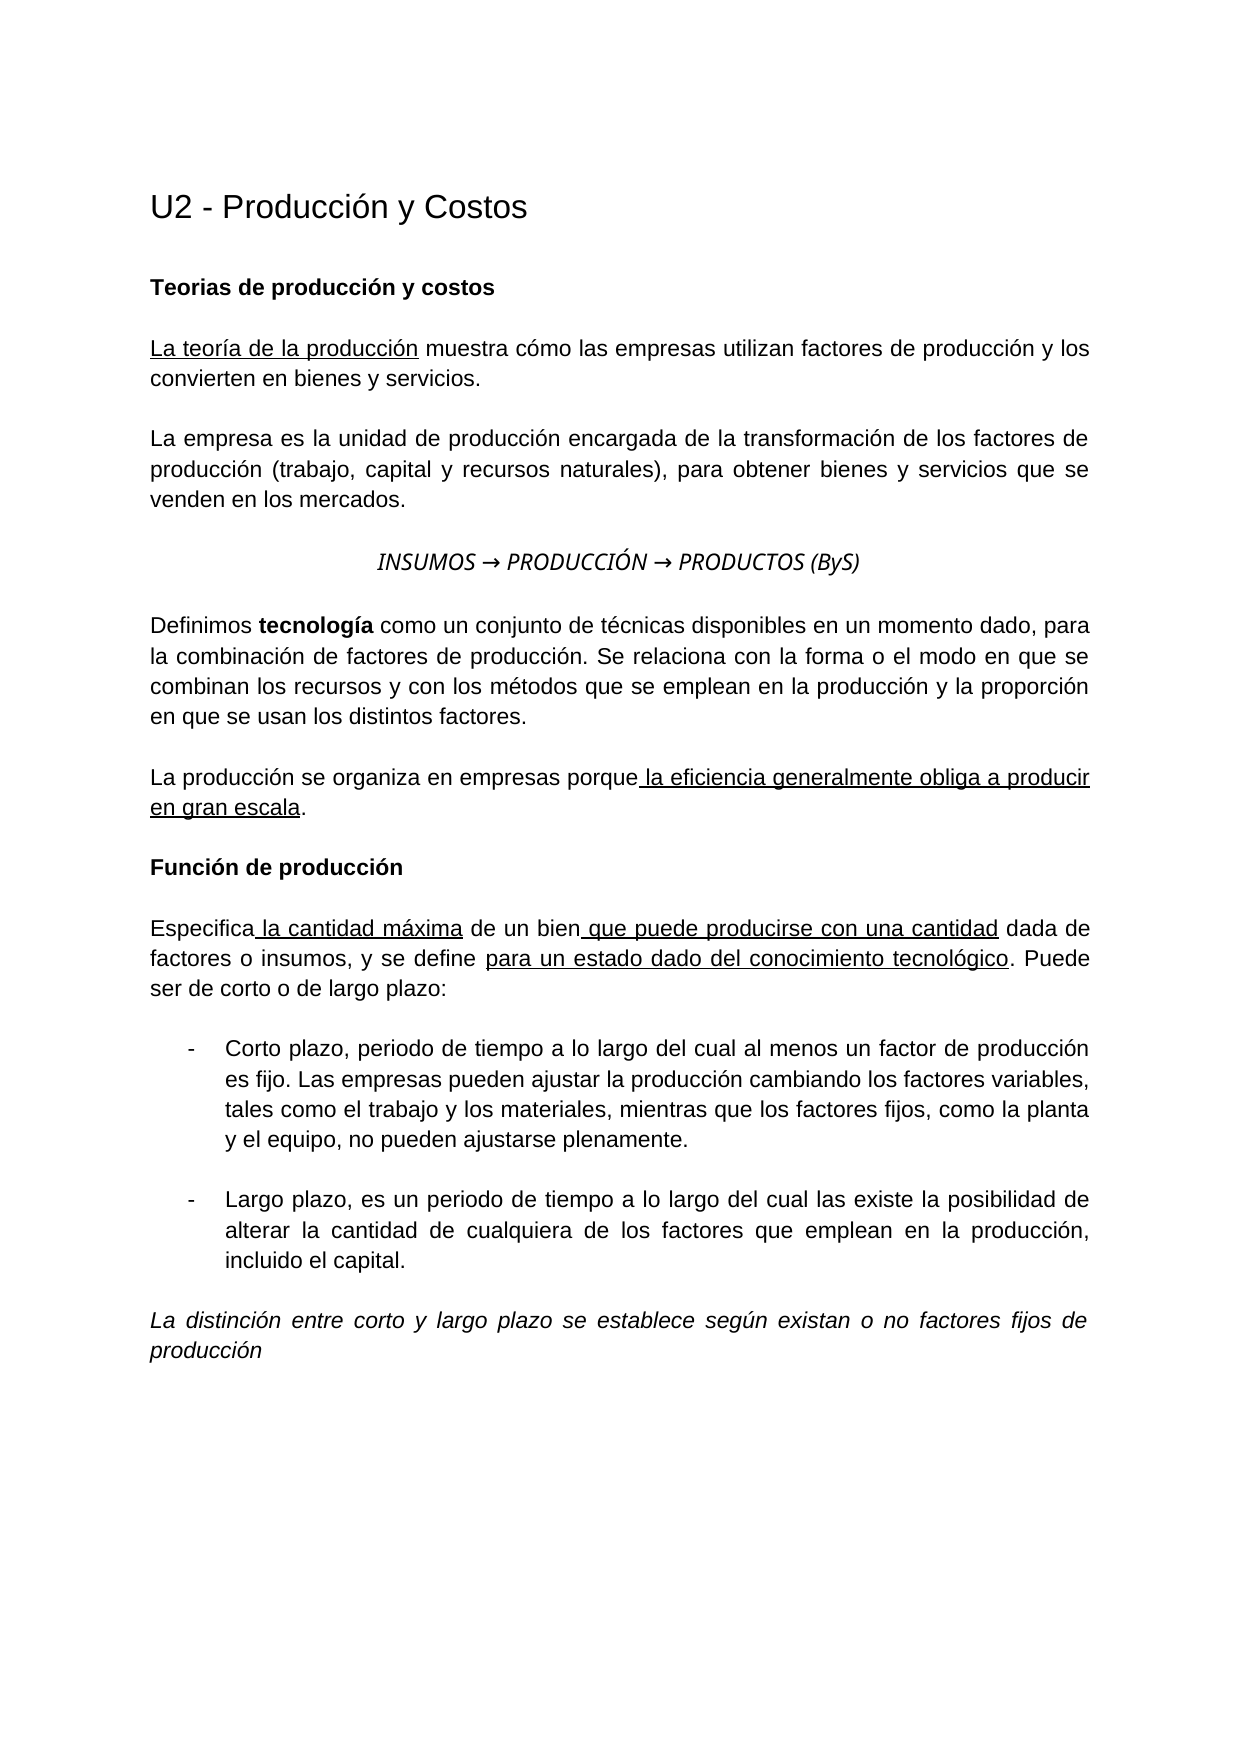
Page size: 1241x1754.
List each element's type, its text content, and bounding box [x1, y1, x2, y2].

list Largo plazo, es un periodo de tiempo a lo largo del cual las existe la posibilidad de alterar la cantidad de cualquiera de los factores que emplean en la producción, incluido el capital. [187, 1186, 1090, 1273]
text Teorias de producción y costos [150, 274, 1090, 301]
text La teoría de la producción muestra cómo las empresas utilizan factores de producción y los convierten en bienes y servicios. [150, 335, 1090, 391]
text Definimos tecnología como un conjunto de técnicas disponibles en un momento dado, para la combinación de factores de producción. Se relaciona con la forma o el modo en que se combinan los recursos y con los métodos que se emplean en la producción y la proporción en que se usan los distintos factores. [150, 612, 1090, 729]
subtitle U2 - Producción y Costos [150, 187, 1090, 226]
text La empresa es la unidad de producción encargada de la transformación de los factores de producción (trabajo, capital y recursos naturales), para obtener bienes y servicios que se venden en los mercados. [150, 425, 1090, 512]
text La distinción entre corto y largo plazo se establece según existan o no factores fijos de producción [150, 1307, 1090, 1364]
text Especifica la cantidad máxima de un bien que puede producirse con una cantidad dada de factores o insumos, y se define para un estado dado del conocimiento tecnológico. Puede ser de corto o de largo plazo: [150, 914, 1090, 1001]
text Función de producción [150, 854, 1090, 880]
text La producción se organiza en empresas porque la eficiencia generalmente obliga a producir en gran escala. [150, 763, 1090, 820]
list Corto plazo, periodo de tiempo a lo largo del cual al menos un factor de producción es fijo. Las empresas pueden ajustar la producción cambiando los factores variables, tales como el trabajo y los materiales, mientras que los factores fijos, como la planta y el equipo, no pueden ajustarse plenamente. [187, 1035, 1090, 1152]
text INSUMOS → PRODUCCIÓN → PRODUCTOS (ByS) [150, 546, 1090, 577]
